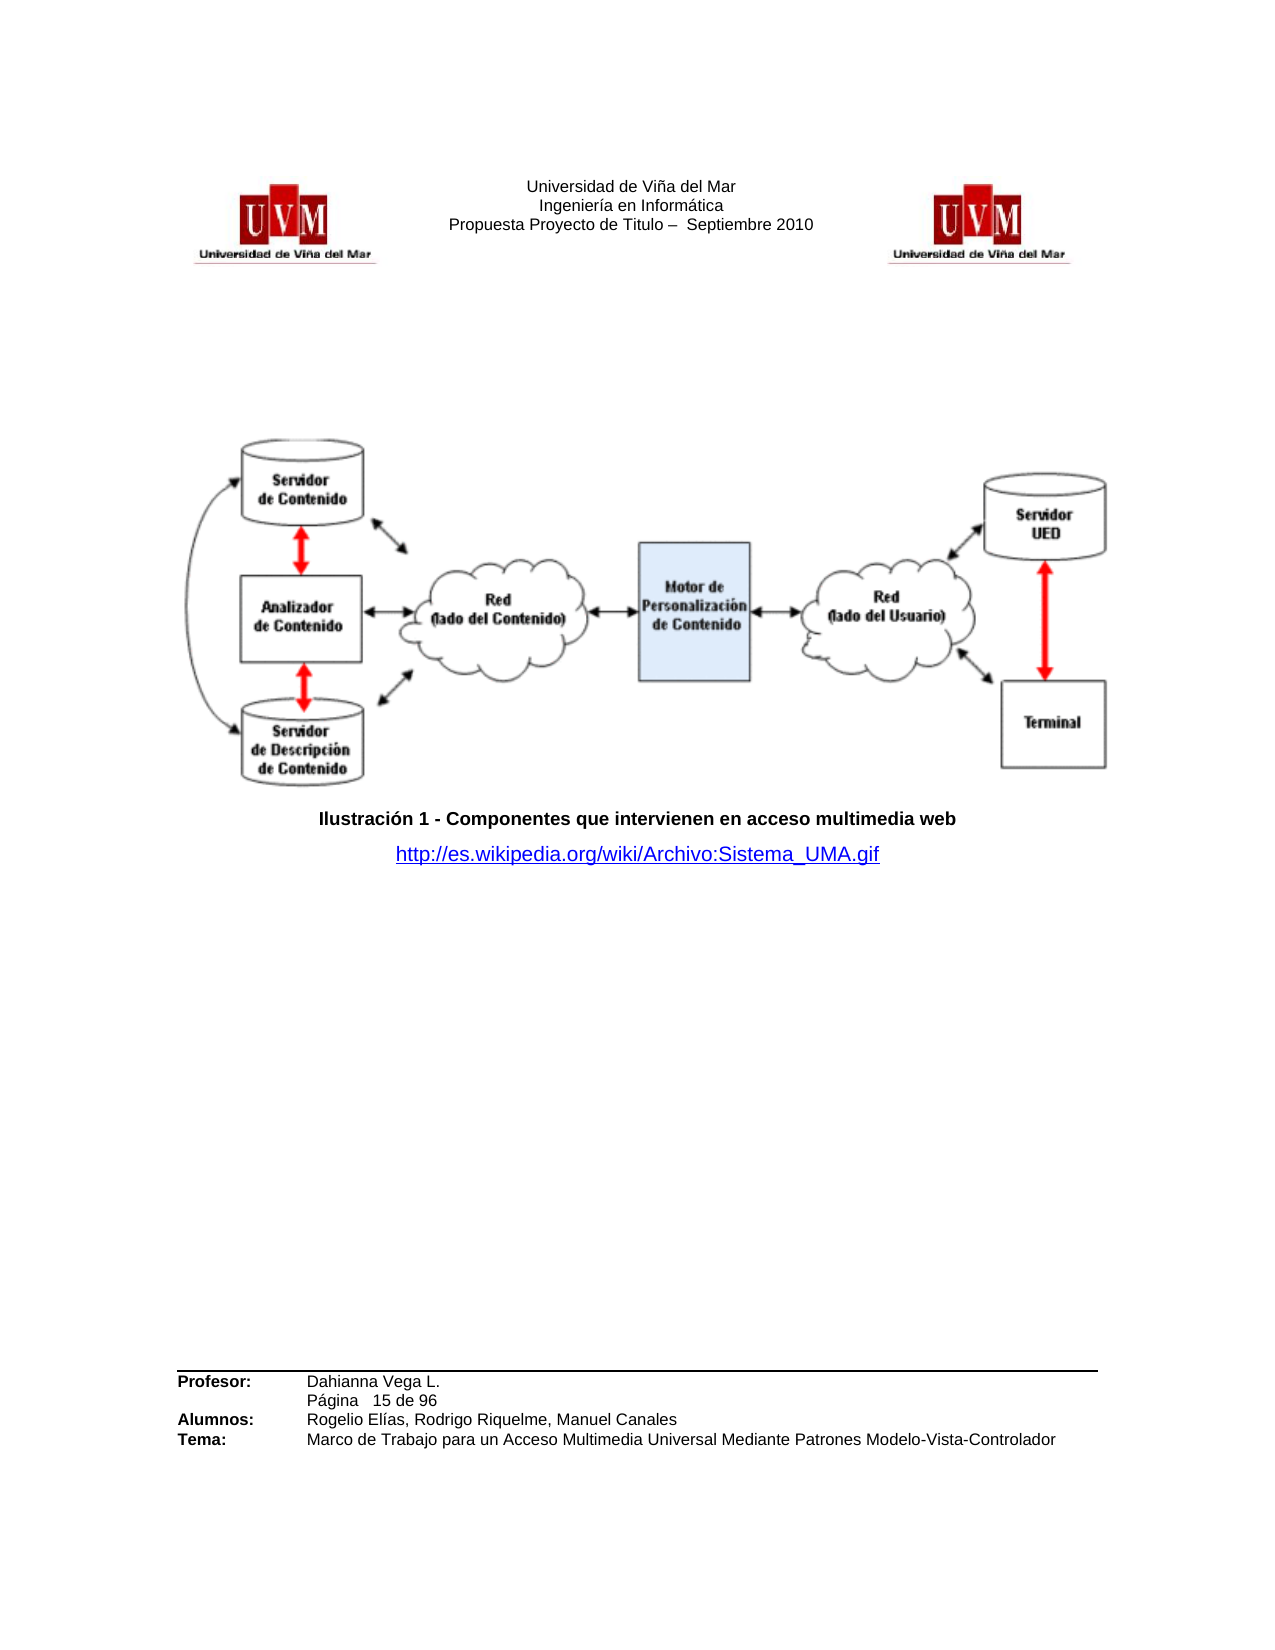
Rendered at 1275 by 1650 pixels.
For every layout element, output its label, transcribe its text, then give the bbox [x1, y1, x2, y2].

picture [177, 434, 1115, 796]
picture [177, 176, 390, 267]
picture [871, 176, 1084, 267]
subtitle http://es.wikipedia.org/wiki/Archivo:Sistema_UMA.gif [177, 842, 1098, 866]
text Ilustración 1 - Componentes que intervienen en acceso multimedia web [177, 808, 1098, 829]
